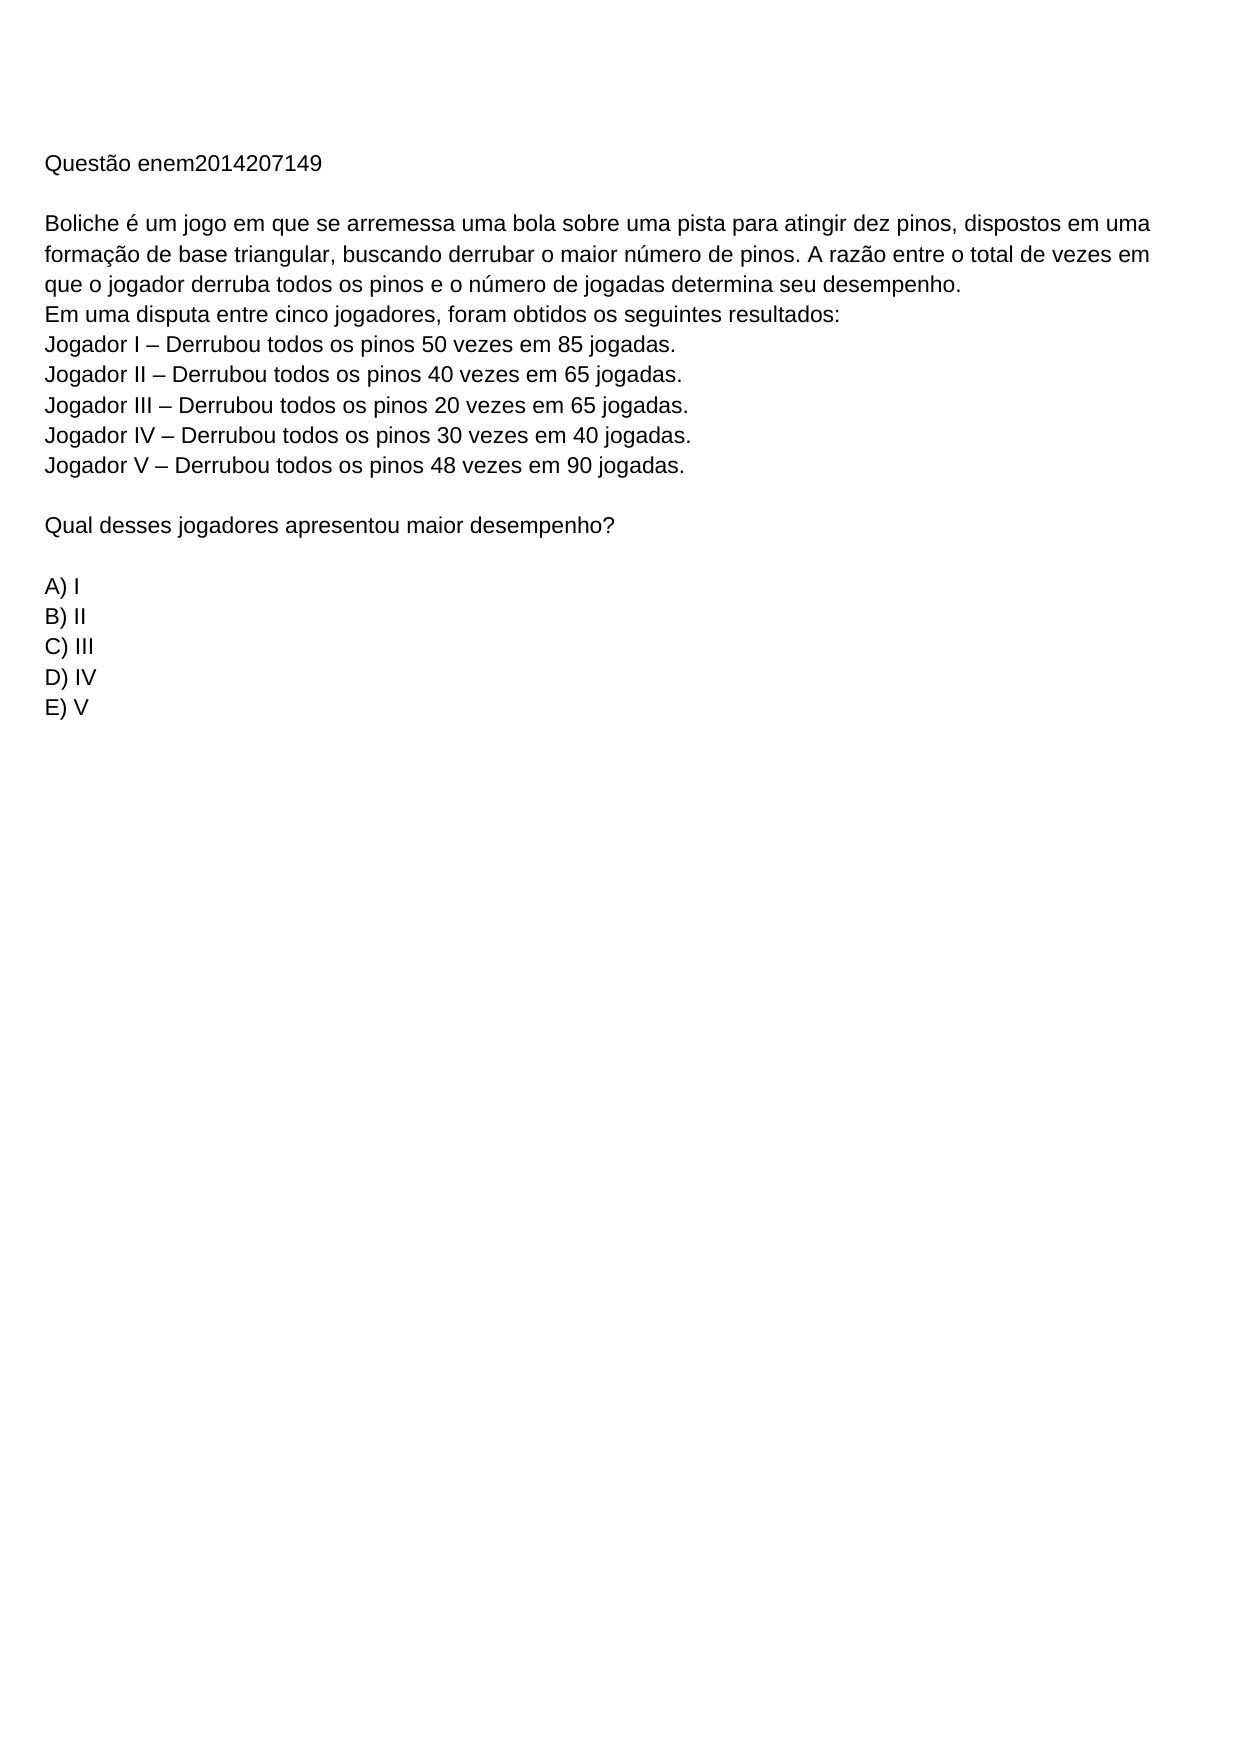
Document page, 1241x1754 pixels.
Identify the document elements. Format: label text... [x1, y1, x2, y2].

text D) IV [44, 663, 1151, 690]
text C) III [44, 633, 1151, 660]
text Em uma disputa entre cinco jogadores, foram obtidos os seguintes resultados: [44, 301, 1151, 327]
text E) V [44, 694, 1151, 720]
text Jogador IV – Derrubou todos os pinos 30 vezes em 40 jogadas. [44, 422, 1151, 448]
text B) II [44, 603, 1151, 629]
text Questão enem2014207149 [44, 150, 1151, 176]
text A) I [44, 573, 1151, 599]
text Jogador V – Derrubou todos os pinos 48 vezes em 90 jogadas. [44, 452, 1151, 478]
text Jogador I – Derrubou todos os pinos 50 vezes em 85 jogadas. [44, 331, 1151, 358]
text Jogador II – Derrubou todos os pinos 40 vezes em 65 jogadas. [44, 361, 1151, 388]
text Qual desses jogadores apresentou maior desempenho? [44, 512, 1151, 539]
text Boliche é um jogo em que se arremessa uma bola sobre uma pista para atingir dez pinos, dispostos em uma formação de base triangular, buscando derrubar o maior número de pinos. A razão entre o total de vezes em que o jogador derruba todos os pinos e o número de jogadas determina seu desempenho. [44, 210, 1151, 297]
text Jogador III – Derrubou todos os pinos 20 vezes em 65 jogadas. [44, 392, 1151, 418]
